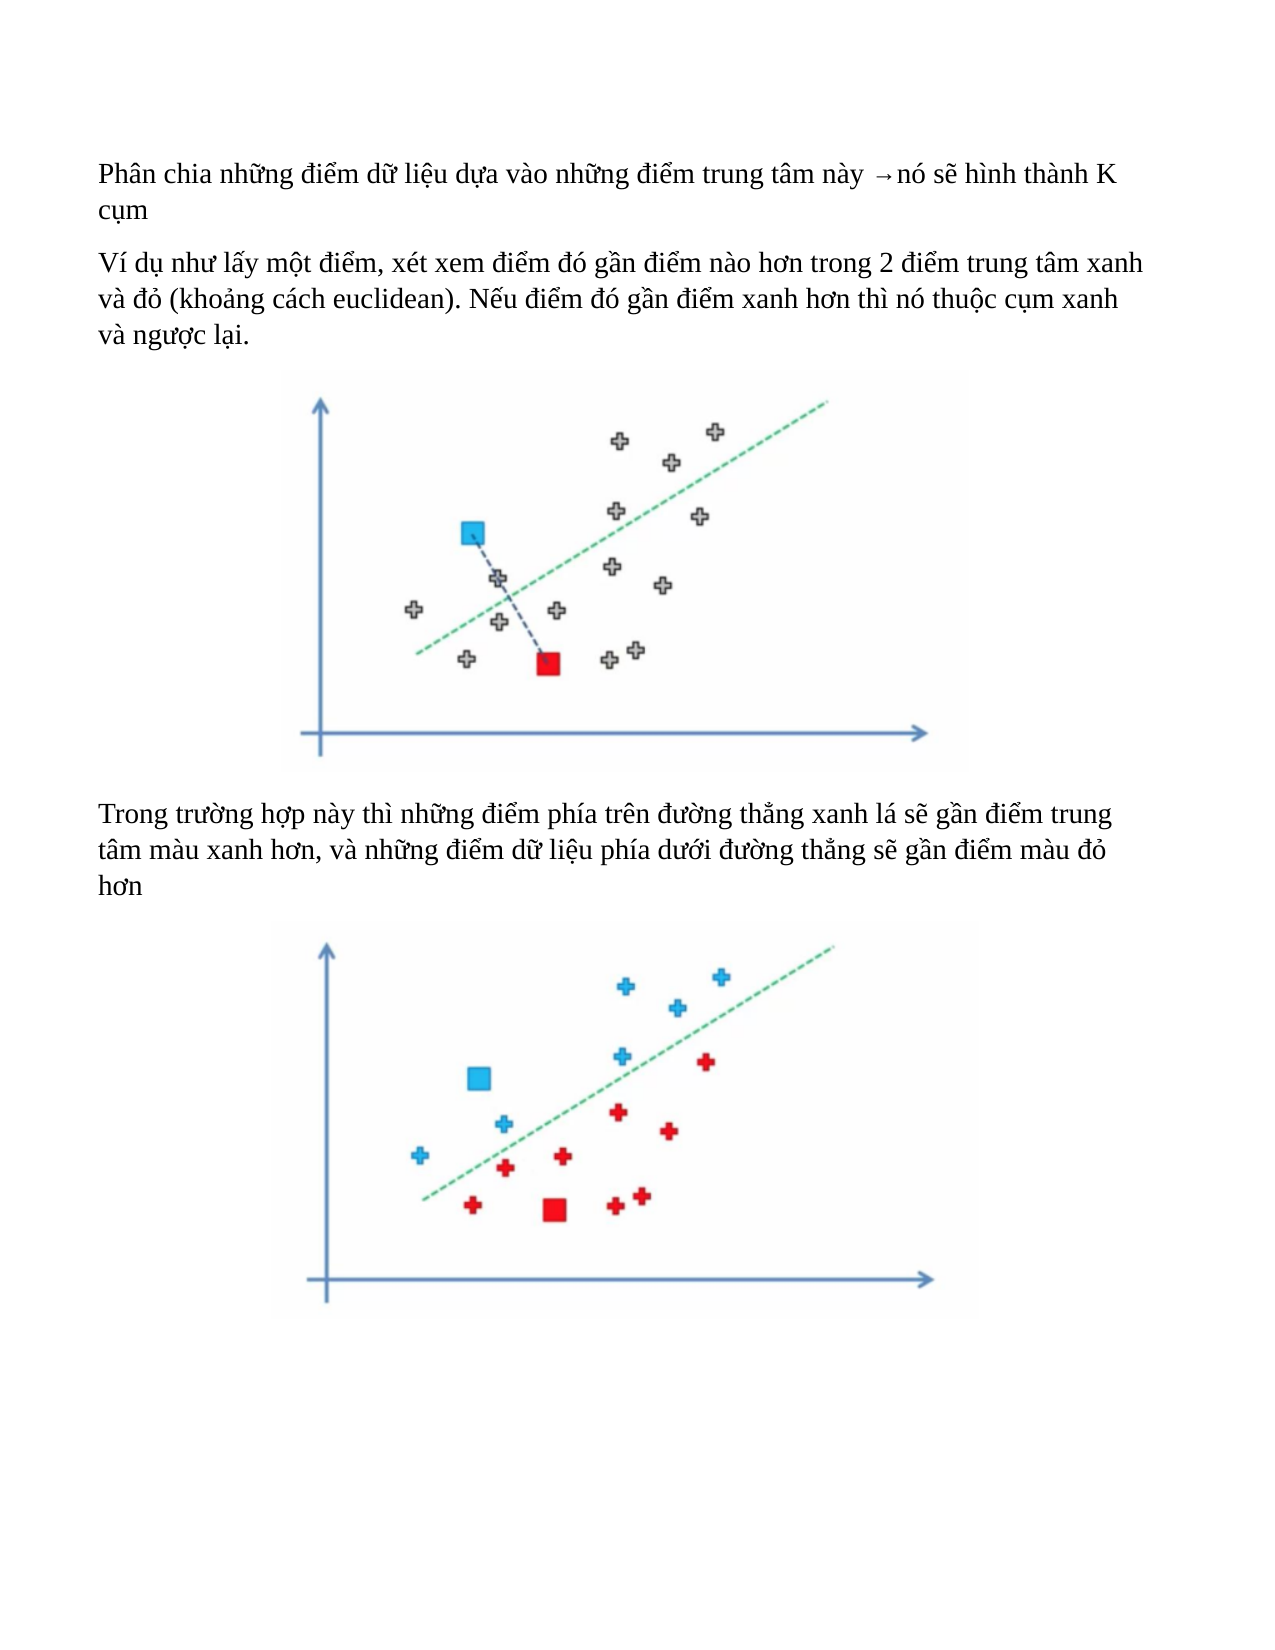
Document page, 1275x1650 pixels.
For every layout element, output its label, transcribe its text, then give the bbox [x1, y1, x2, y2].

text Ví dụ như lấy một điểm, xét xem điểm đó gần điểm nào hơn trong 2 điểm trung tâm xanh và đỏ (khoảng cách euclidean). Nếu điểm đó gần điểm xanh hơn thì nó thuộc cụm xanh và ngược lại. [98, 245, 1152, 351]
picture [271, 921, 979, 1326]
picture [281, 370, 969, 777]
text Phân chia những điểm dữ liệu dựa vào những điểm trung tâm này nó sẽ hình thành K cụm [98, 156, 1152, 226]
text Trong trường hợp này thì những điểm phía trên đường thẳng xanh lá sẽ gần điểm trung tâm màu xanh hơn, và những điểm dữ liệu phía dưới đường thẳng sẽ gần điểm màu đỏ hơn [98, 796, 1152, 902]
